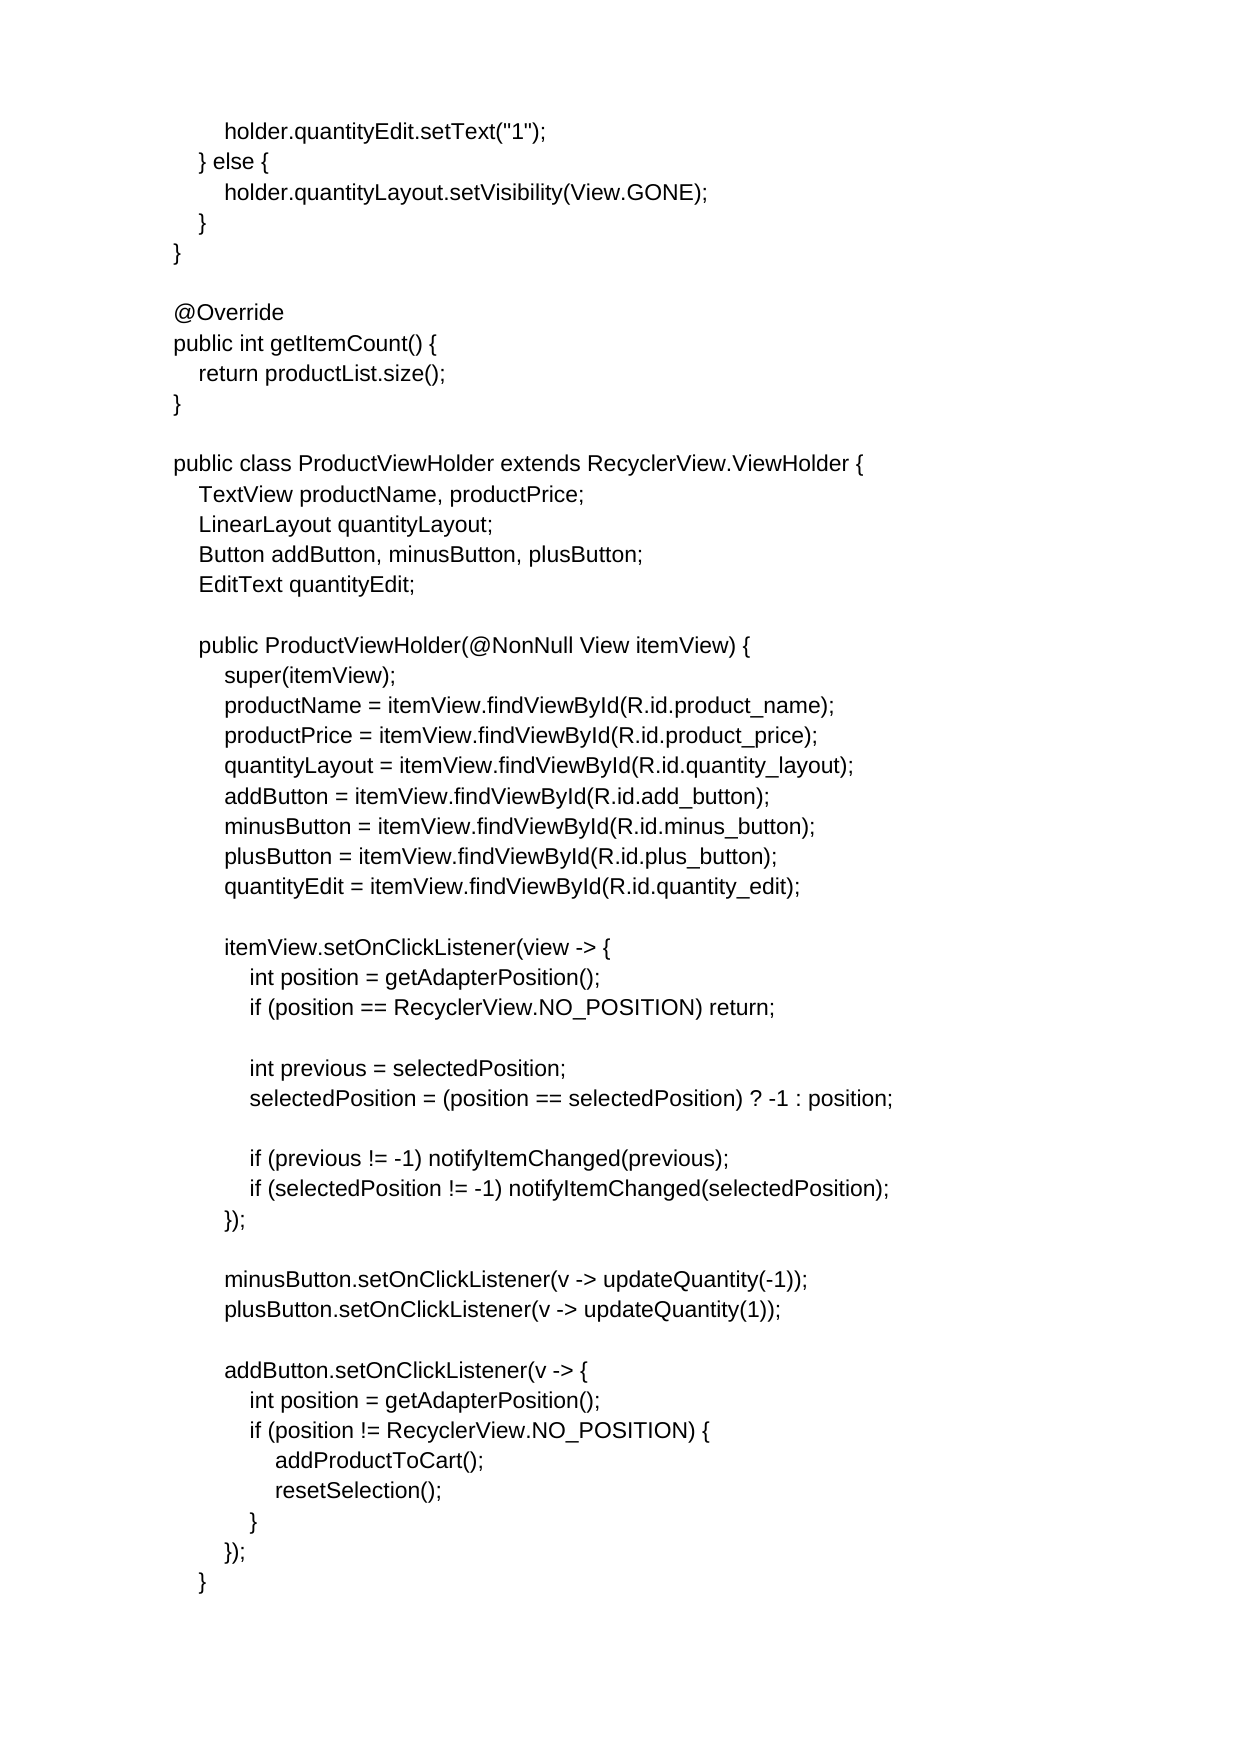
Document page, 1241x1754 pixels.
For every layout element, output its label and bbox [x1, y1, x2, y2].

text [148, 118, 1152, 1625]
